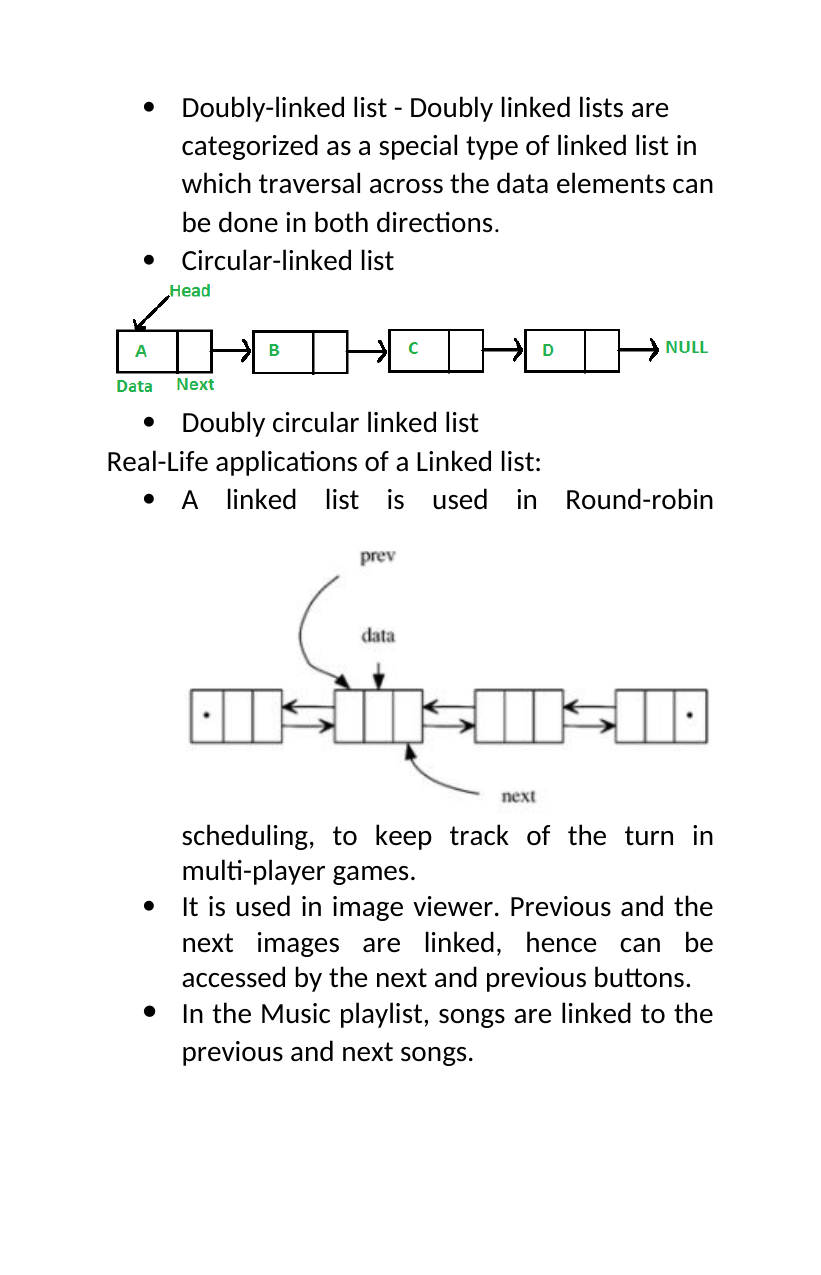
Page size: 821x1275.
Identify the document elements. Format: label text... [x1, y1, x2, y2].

list A linked list is used in Round-robin scheduling, to keep track of the turn in multi-player games. [144, 817, 714, 888]
list A linked list is used in Round-robin scheduling, to keep track of the turn in multi-player games. [144, 481, 714, 539]
list Doubly circular linked list [144, 399, 714, 440]
list Circular-linked list [144, 242, 714, 278]
picture [107, 282, 715, 399]
text Real-Life applications of a Linked list: [106, 443, 714, 478]
list It is used in image viewer. Previous and the next images are linked, hence can be accessed by the next and previous buttons. [144, 888, 714, 995]
list In the Music playlist, songs are linked to the previous and next songs. [144, 995, 714, 1069]
list Doubly-linked list - Doubly linked lists are categorized as a special type of linked list in which traversal across the data elements can be done in both directions. [144, 89, 714, 239]
picture [134, 539, 715, 817]
